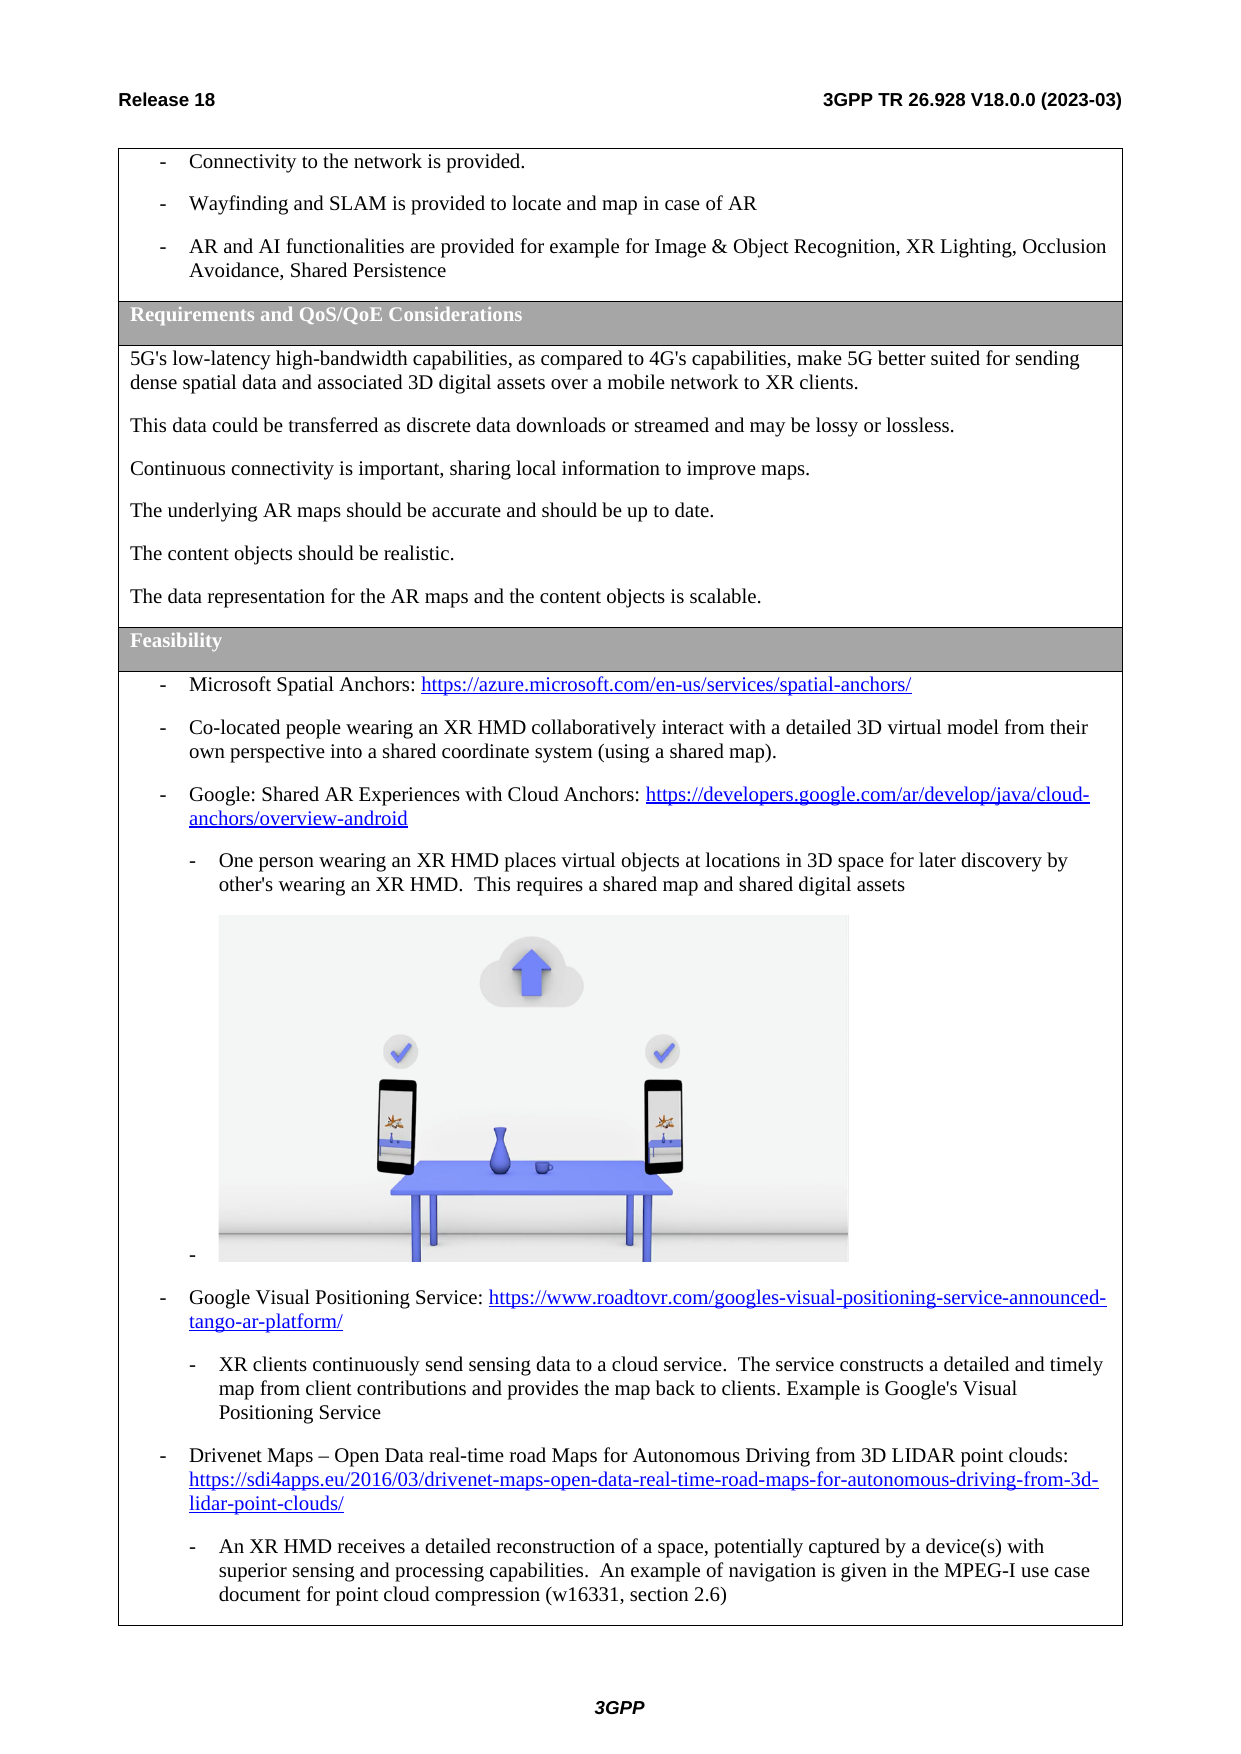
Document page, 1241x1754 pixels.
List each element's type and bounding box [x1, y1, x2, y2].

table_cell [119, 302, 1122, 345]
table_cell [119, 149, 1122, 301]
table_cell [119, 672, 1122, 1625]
picture [218, 915, 849, 1262]
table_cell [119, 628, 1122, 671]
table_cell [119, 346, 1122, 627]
